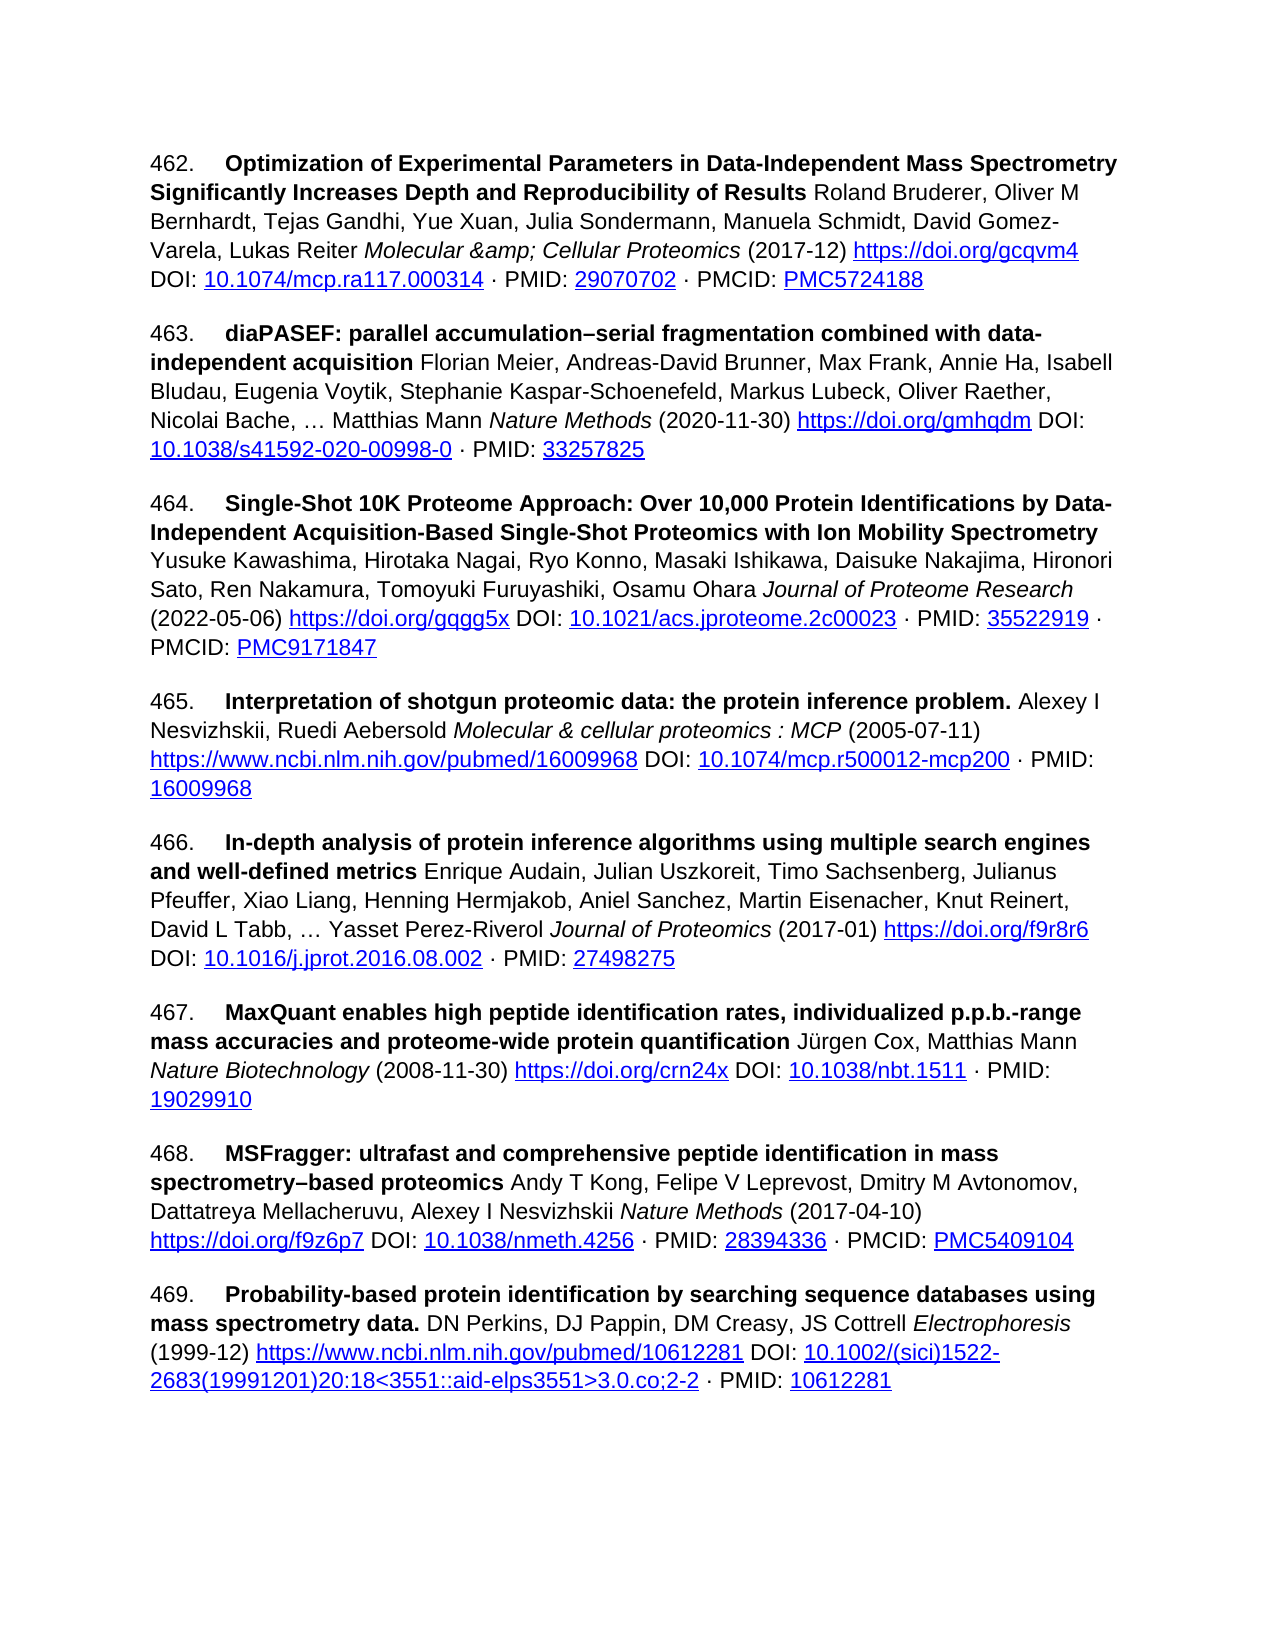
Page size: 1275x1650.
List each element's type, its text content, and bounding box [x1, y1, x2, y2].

text 465. Interpretation of shotgun proteomic data: the protein inference problem. Alexey I Nesvizhskii, Ruedi Aebersold Molecular & cellular proteomics : MCP (2005-07-11) https://www.ncbi.nlm.nih.gov/pubmed/16009968 DOI: 10.1074/mcp.r500012-mcp200 · PMID: 16009968 [150, 688, 1125, 802]
text 466. In-depth analysis of protein inference algorithms using multiple search engines and well-defined metrics Enrique Audain, Julian Uszkoreit, Timo Sachsenberg, Julianus Pfeuffer, Xiao Liang, Henning Hermjakob, Aniel Sanchez, Martin Eisenacher, Knut Reinert, David L Tabb, … Yasset Perez-Riverol Journal of Proteomics (2017-01) https://doi.org/f9r8r6 DOI: 10.1016/j.jprot.2016.08.002 · PMID: 27498275 [150, 829, 1125, 971]
text 462. Optimization of Experimental Parameters in Data-Independent Mass Spectrometry Significantly Increases Depth and Reproducibility of Results Roland Bruderer, Oliver M Bernhardt, Tejas Gandhi, Yue Xuan, Julia Sondermann, Manuela Schmidt, David Gomez-Varela, Lukas Reiter Molecular &amp; Cellular Proteomics (2017-12) https://doi.org/gcqvm4 DOI: 10.1074/mcp.ra117.000314 · PMID: 29070702 · PMCID: PMC5724188 [150, 150, 1125, 292]
text 468. MSFragger: ultrafast and comprehensive peptide identification in mass spectrometry–based proteomics Andy T Kong, Felipe V Leprevost, Dmitry M Avtonomov, Dattatreya Mellacheruvu, Alexey I Nesvizhskii Nature Methods (2017-04-10) https://doi.org/f9z6p7 DOI: 10.1038/nmeth.4256 · PMID: 28394336 · PMCID: PMC5409104 [150, 1140, 1125, 1253]
text 467. MaxQuant enables high peptide identification rates, individualized p.p.b.-range mass accuracies and proteome-wide protein quantification Jürgen Cox, Matthias Mann Nature Biotechnology (2008-11-30) https://doi.org/crn24x DOI: 10.1038/nbt.1511 · PMID: 19029910 [150, 999, 1125, 1112]
text 464. Single-Shot 10K Proteome Approach: Over 10,000 Protein Identifications by Data-Independent Acquisition-Based Single-Shot Proteomics with Ion Mobility Spectrometry Yusuke Kawashima, Hirotaka Nagai, Ryo Konno, Masaki Ishikawa, Daisuke Nakajima, Hironori Sato, Ren Nakamura, Tomoyuki Furuyashiki, Osamu Ohara Journal of Proteome Research (2022-05-06) https://doi.org/gqgg5x DOI: 10.1021/acs.jproteome.2c00023 · PMID: 35522919 · PMCID: PMC9171847 [150, 489, 1125, 661]
text 469. Probability-based protein identification by searching sequence databases using mass spectrometry data. DN Perkins, DJ Pappin, DM Creasy, JS Cottrell Electrophoresis (1999-12) https://www.ncbi.nlm.nih.gov/pubmed/10612281 DOI: 10.1002/(sici)1522-2683(19991201)20:18<3551::aid-elps3551>3.0.co;2-2 · PMID: 10612281 [150, 1281, 1125, 1394]
text 463. diaPASEF: parallel accumulation–serial fragmentation combined with data-independent acquisition Florian Meier, Andreas-David Brunner, Max Frank, Annie Ha, Isabell Bludau, Eugenia Voytik, Stephanie Kaspar-Schoenefeld, Markus Lubeck, Oliver Raether, Nicolai Bache, … Matthias Mann Nature Methods (2020-11-30) https://doi.org/gmhqdm DOI: 10.1038/s41592-020-00998-0 · PMID: 33257825 [150, 320, 1125, 462]
